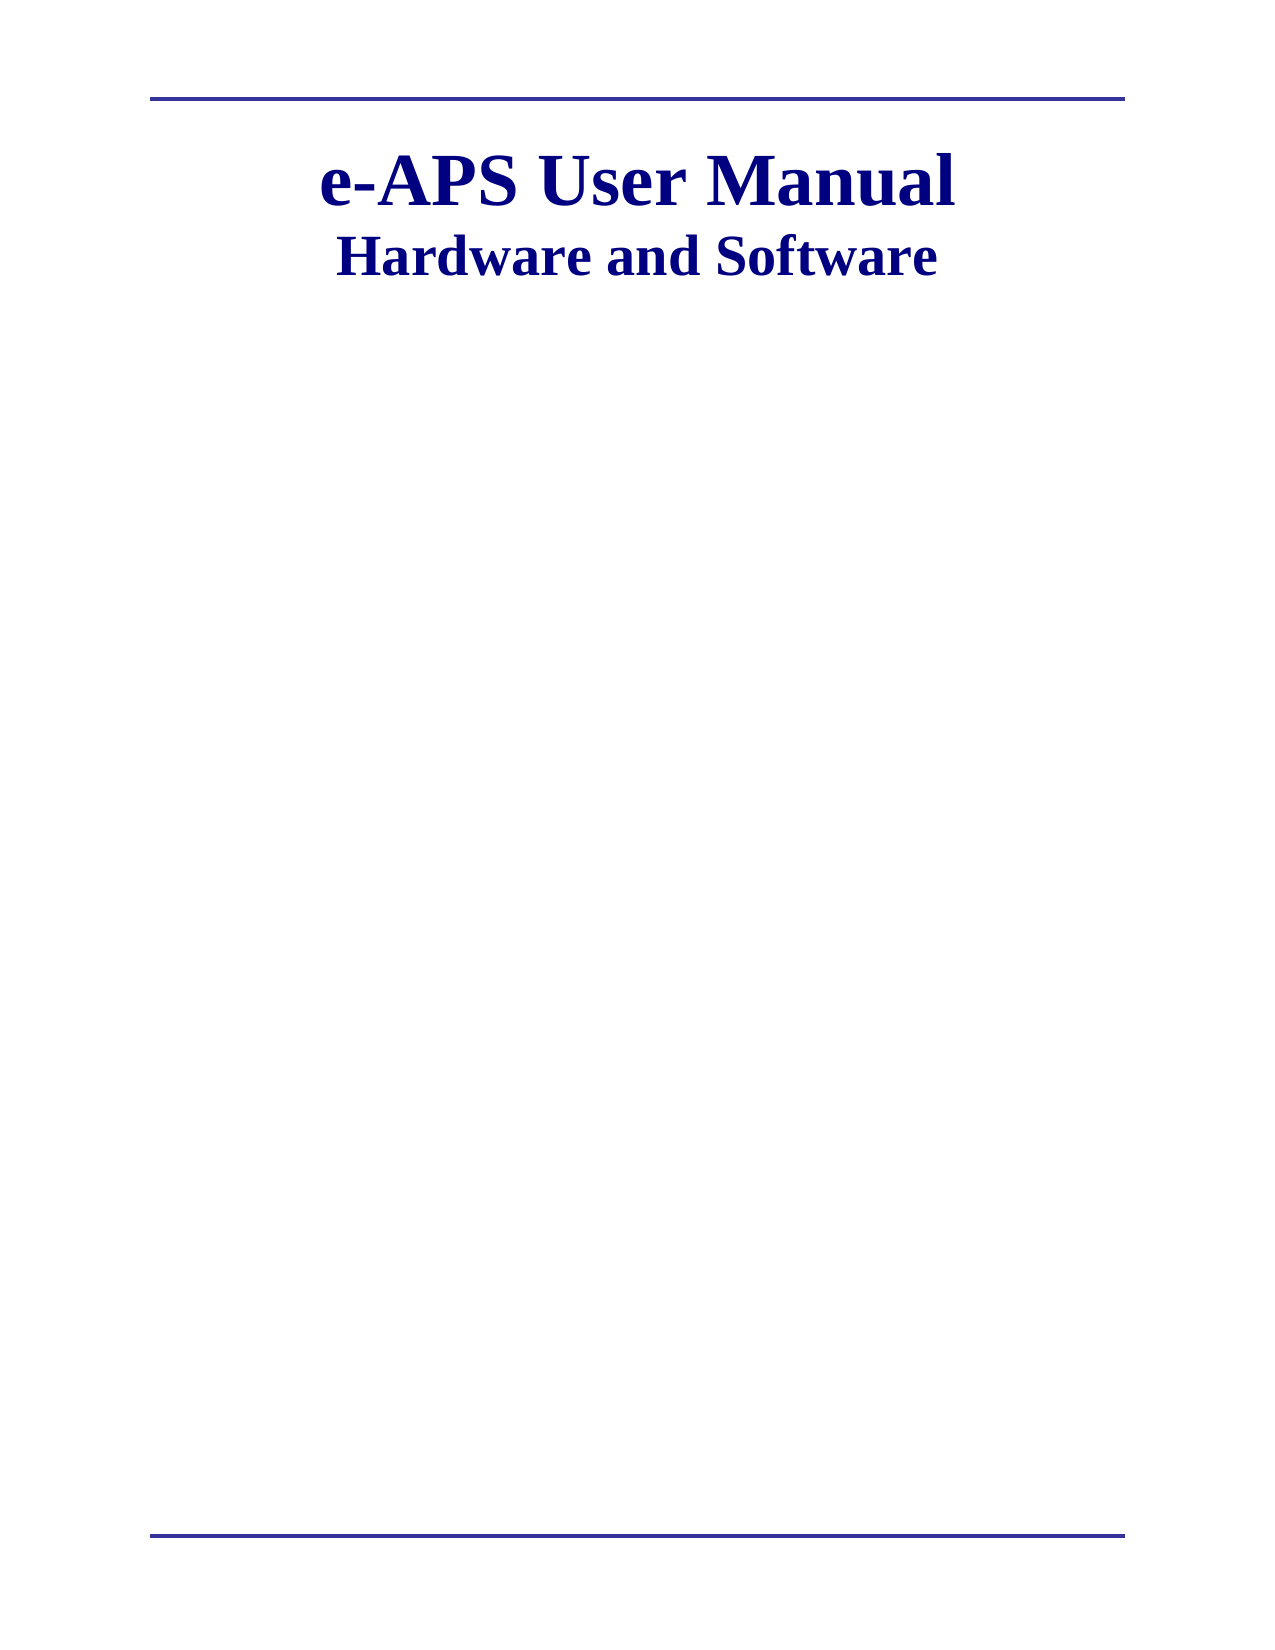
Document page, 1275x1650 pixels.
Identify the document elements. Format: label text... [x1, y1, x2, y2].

subtitle Hardware and Software [150, 221, 1125, 288]
text e-APS User Manual [150, 135, 1125, 221]
